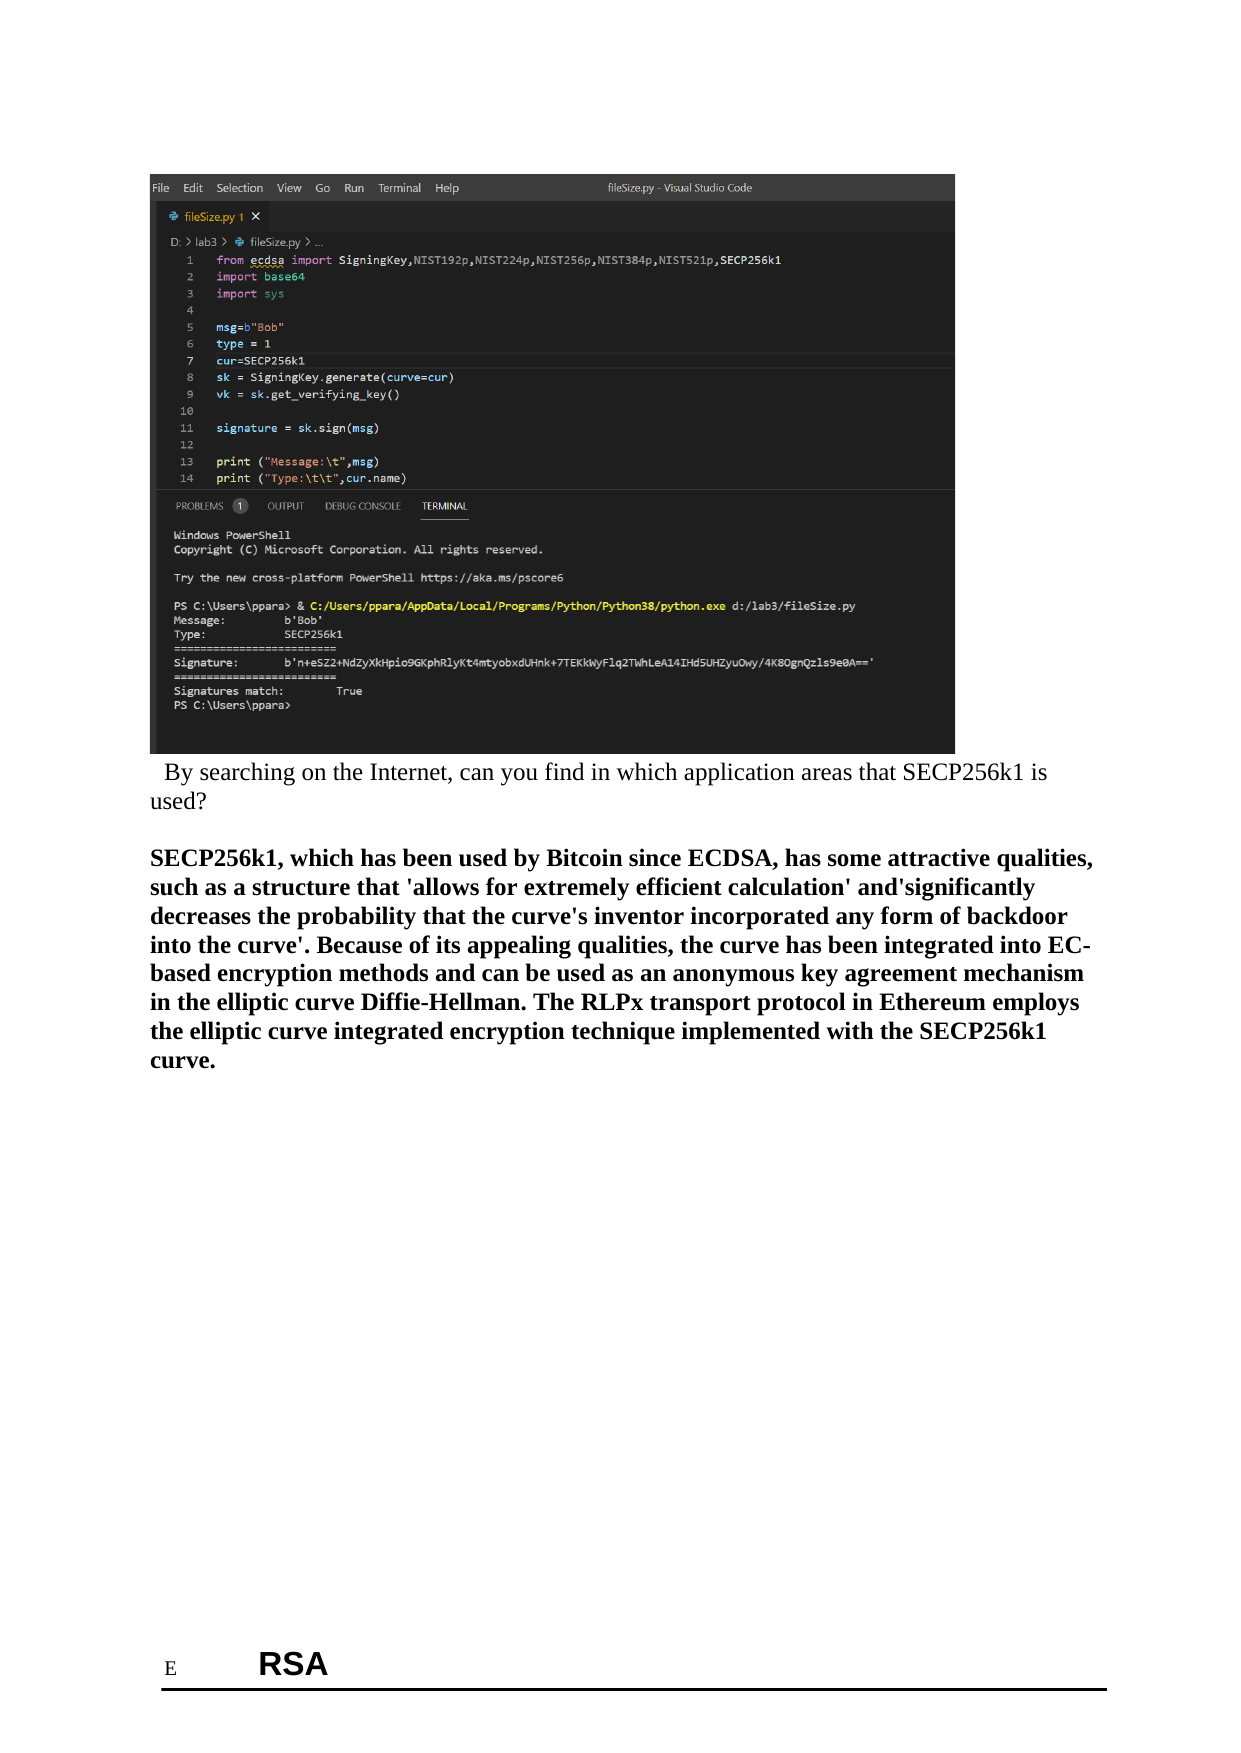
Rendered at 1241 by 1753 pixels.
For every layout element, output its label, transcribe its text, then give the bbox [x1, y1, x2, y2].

text SECP256k1, which has been used by Bitcoin since ECDSA, has some attractive qualities, such as a structure that 'allows for extremely efficient calculation' and'significantly decreases the probability that the curve's inventor incorporated any form of backdoor into the curve'. Because of its appealing qualities, the curve has been integrated into EC-based encryption methods and can be used as an anonymous key agreement mechanism in the elliptic curve Diffie-Hellman. The RLPx transport protocol in Ethereum employs the elliptic curve integrated encryption technique implemented with the SECP256k1 curve. [150, 843, 1105, 1073]
text By searching on the Internet, can you find in which application areas that SECP256k1 is used? [150, 757, 1048, 815]
list RSA [164, 1644, 1105, 1682]
picture [149, 174, 955, 754]
